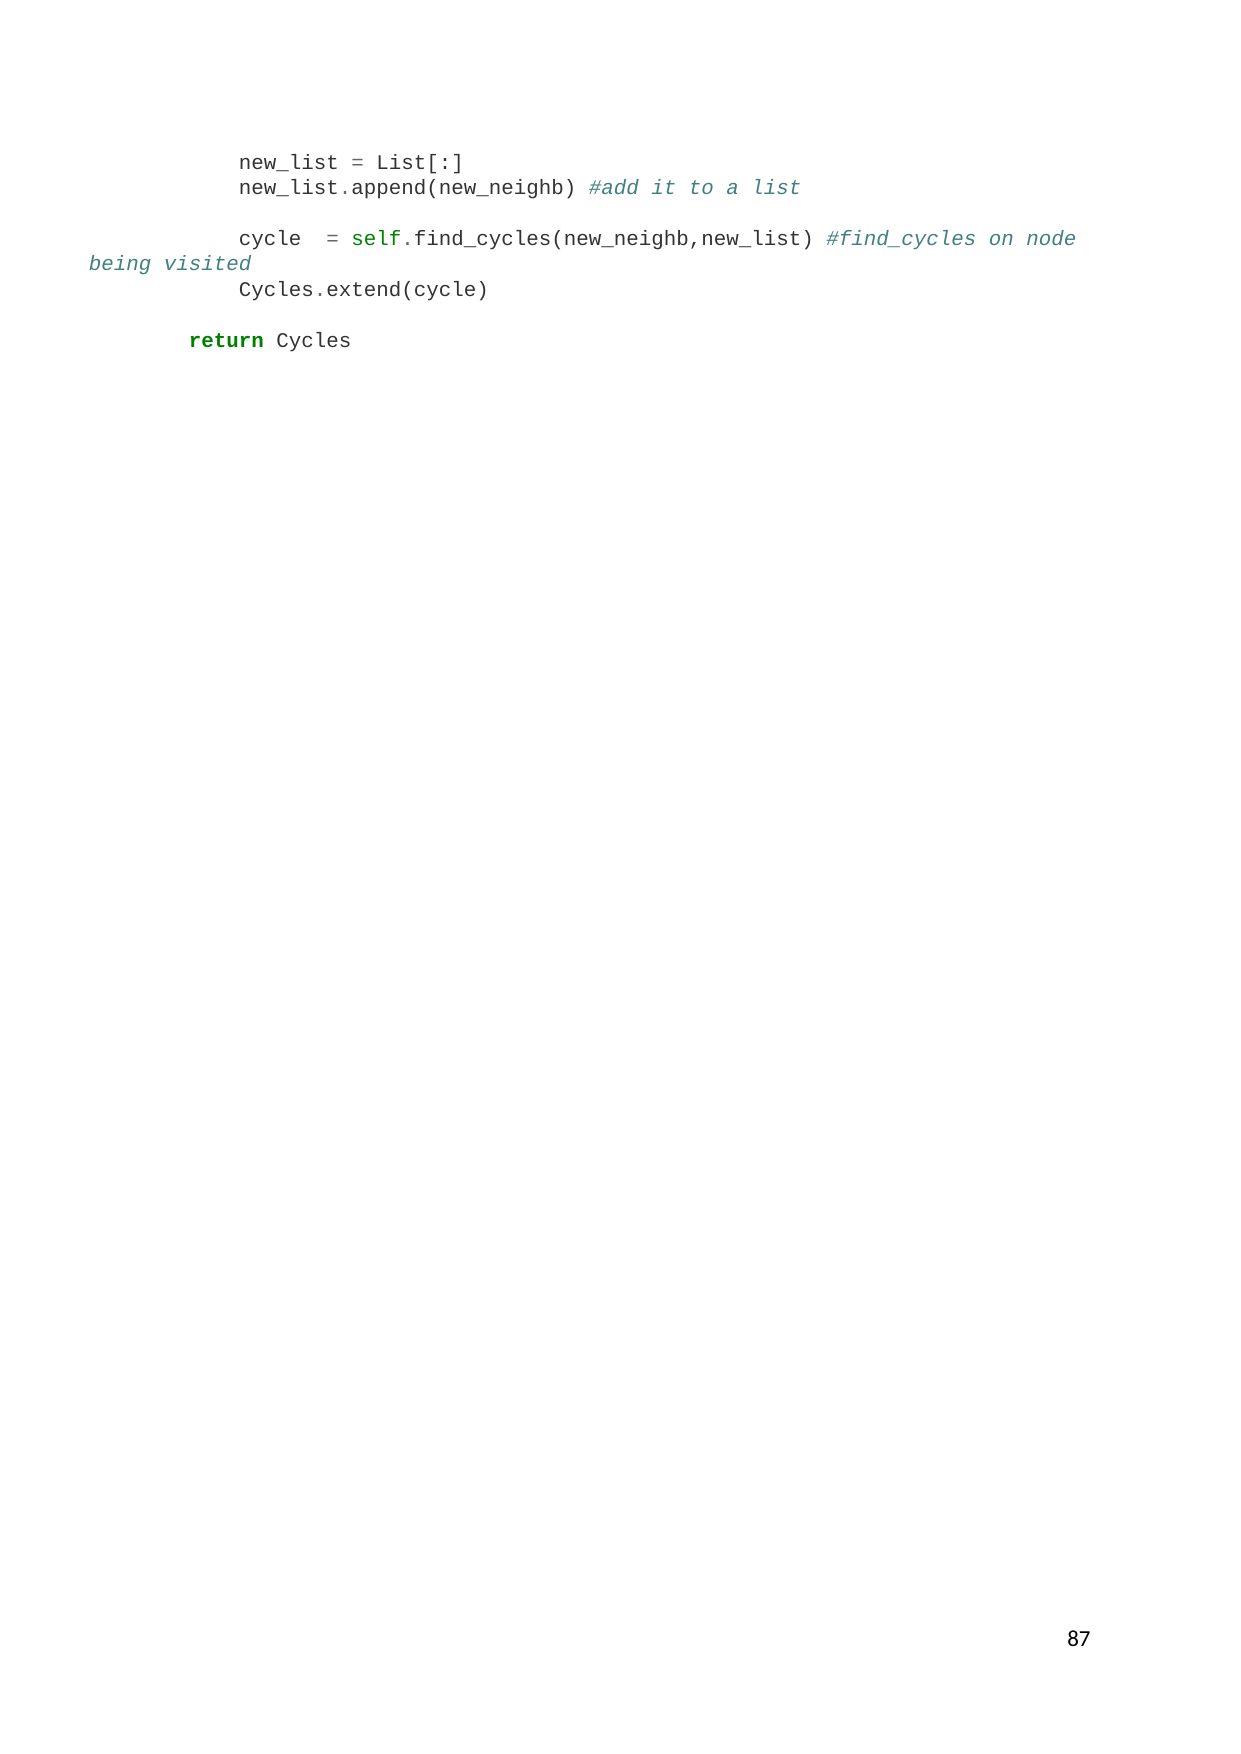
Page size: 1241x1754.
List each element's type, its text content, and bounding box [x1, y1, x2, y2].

text cycle = self.find_cycles(new_neighb,new_list) #find_cycles on node being visited [89, 226, 1090, 277]
text new_list.append(new_neighb) #add it to a list [89, 175, 1090, 201]
text new_list = List[:] [89, 150, 1090, 175]
text Cycles.extend(cycle) [89, 277, 1090, 302]
text return Cycles [89, 328, 1090, 353]
